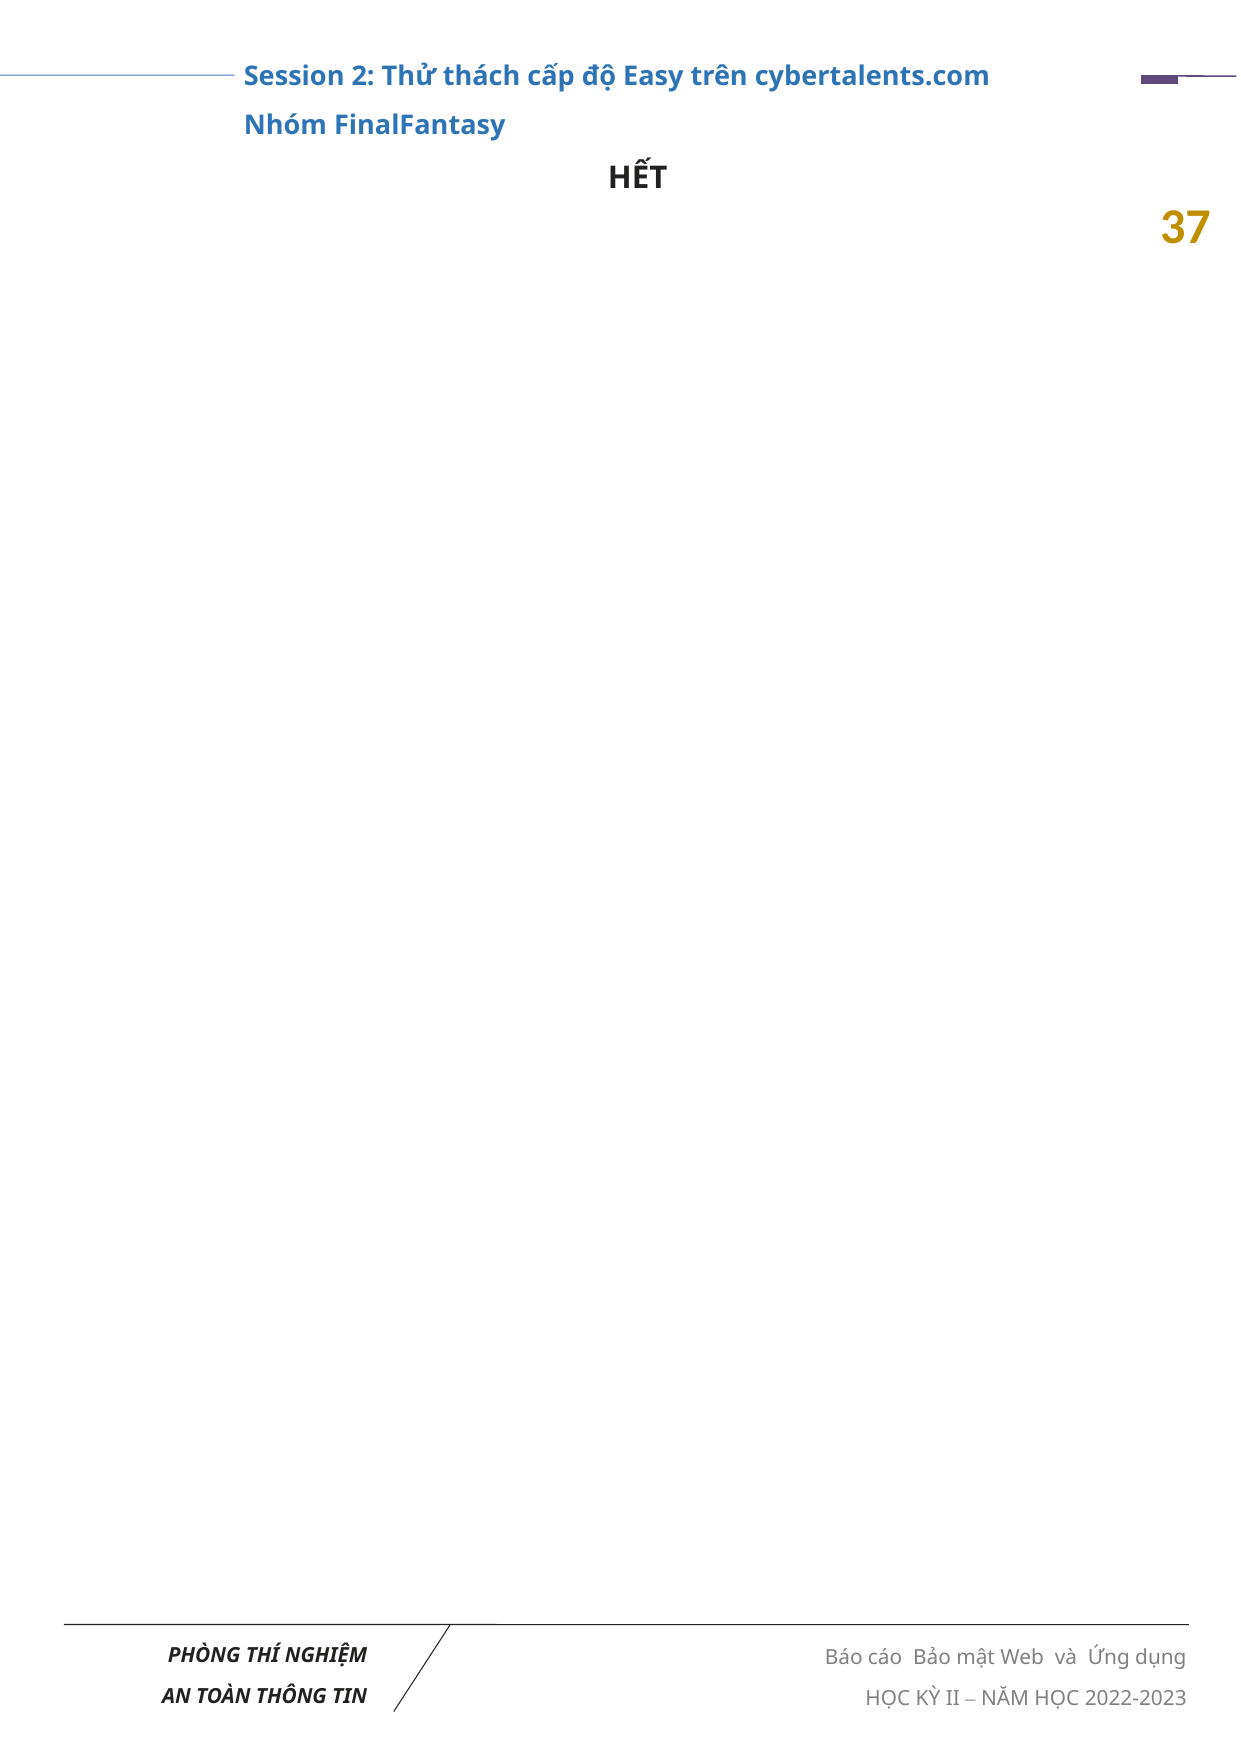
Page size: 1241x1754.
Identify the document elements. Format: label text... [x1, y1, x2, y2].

text HẾT [150, 155, 1125, 198]
